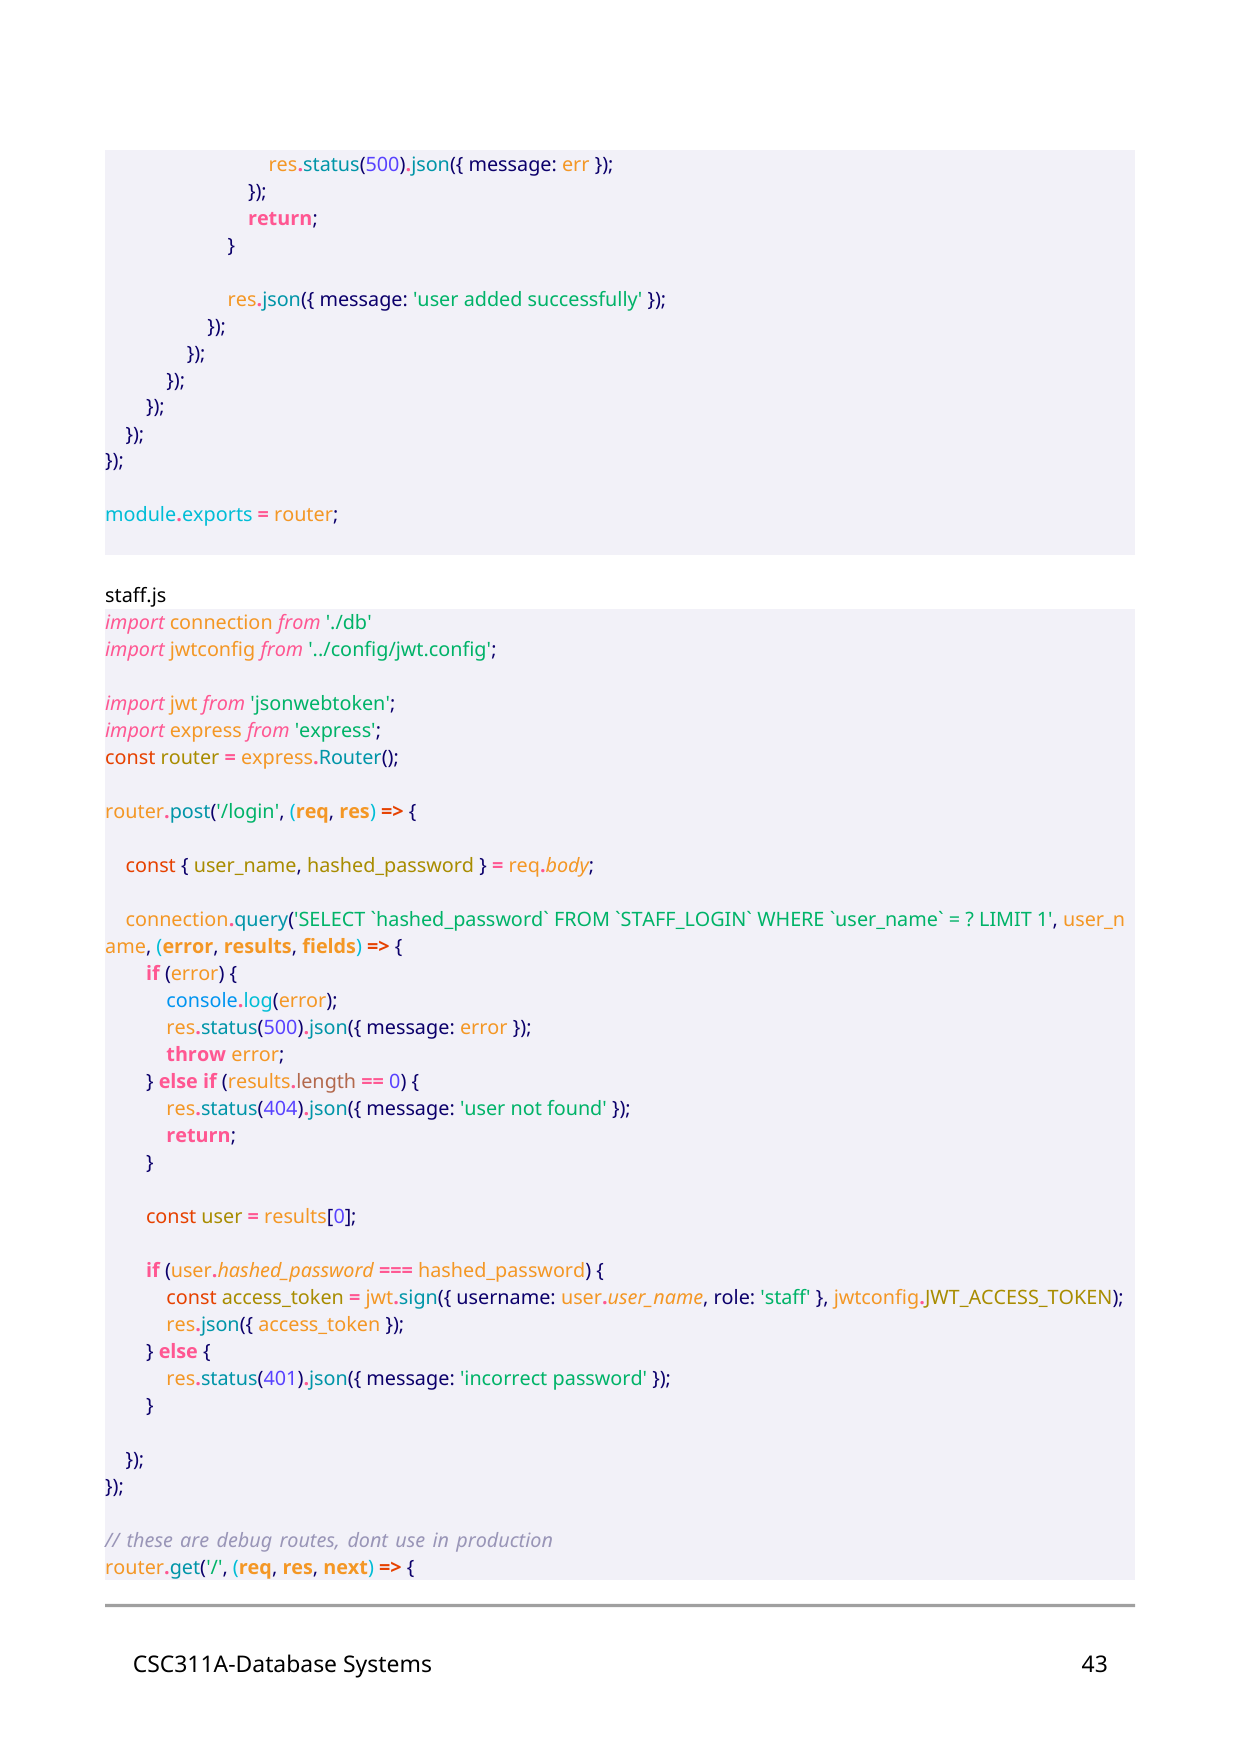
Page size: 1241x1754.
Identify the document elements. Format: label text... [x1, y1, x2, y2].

text }); [105, 393, 1135, 420]
text res.status(404).json({ message: 'user not found' }); [105, 1094, 1135, 1121]
text } [105, 1148, 1135, 1175]
text const { user_name, hashed_password } = req.body; [105, 851, 1135, 878]
text return; [105, 1121, 1135, 1148]
text }); [105, 447, 1135, 474]
text }); [105, 177, 1135, 204]
text }); [105, 1445, 1135, 1472]
text // these are debug routes, dont use in production [105, 1526, 1135, 1553]
text res.json({ message: 'user added successfully' }); [105, 285, 1135, 312]
text res.status(500).json({ message: err }); [105, 150, 1135, 177]
text import jwt from 'jsonwebtoken'; [105, 689, 1135, 717]
text } else { [105, 1337, 1135, 1364]
text import jwtconfig from '../config/jwt.config'; [105, 636, 1135, 663]
text import express from 'express'; [105, 717, 1135, 743]
text const user = results[0]; [105, 1202, 1135, 1229]
text throw error; [105, 1040, 1135, 1067]
text const router = express.Router(); [105, 743, 1135, 771]
text module.exports = router; [105, 501, 1135, 528]
text if (error) { [105, 959, 1135, 986]
text router.post('/login', (req, res) => { [105, 797, 1135, 824]
text connection.query('SELECT `hashed_password` FROM `STAFF_LOGIN` WHERE `user_name` = ? LIMIT 1', user_name, (error, results, fields) => { [105, 905, 1135, 959]
text }); [105, 339, 1135, 366]
text return; [105, 204, 1135, 231]
text } [105, 1391, 1135, 1418]
text staff.js [105, 582, 1135, 609]
text }); [105, 420, 1135, 447]
text } [105, 231, 1135, 258]
text router.get('/', (req, res, next) => { [105, 1553, 1135, 1580]
text console.log(error); [105, 986, 1135, 1013]
text const access_token = jwt.sign({ username: user.user_name, role: 'staff' }, jwtconfig.JWT_ACCESS_TOKEN); [105, 1283, 1135, 1310]
text import connection from './db' [105, 609, 1135, 636]
text }); [105, 312, 1135, 339]
text if (user.hashed_password === hashed_password) { [105, 1256, 1135, 1283]
text }); [105, 1472, 1135, 1499]
text res.status(500).json({ message: error }); [105, 1013, 1135, 1040]
text res.status(401).json({ message: 'incorrect password' }); [105, 1364, 1135, 1391]
text } else if (results.length == 0) { [105, 1067, 1135, 1094]
text res.json({ access_token }); [105, 1310, 1135, 1337]
text }); [105, 366, 1135, 393]
